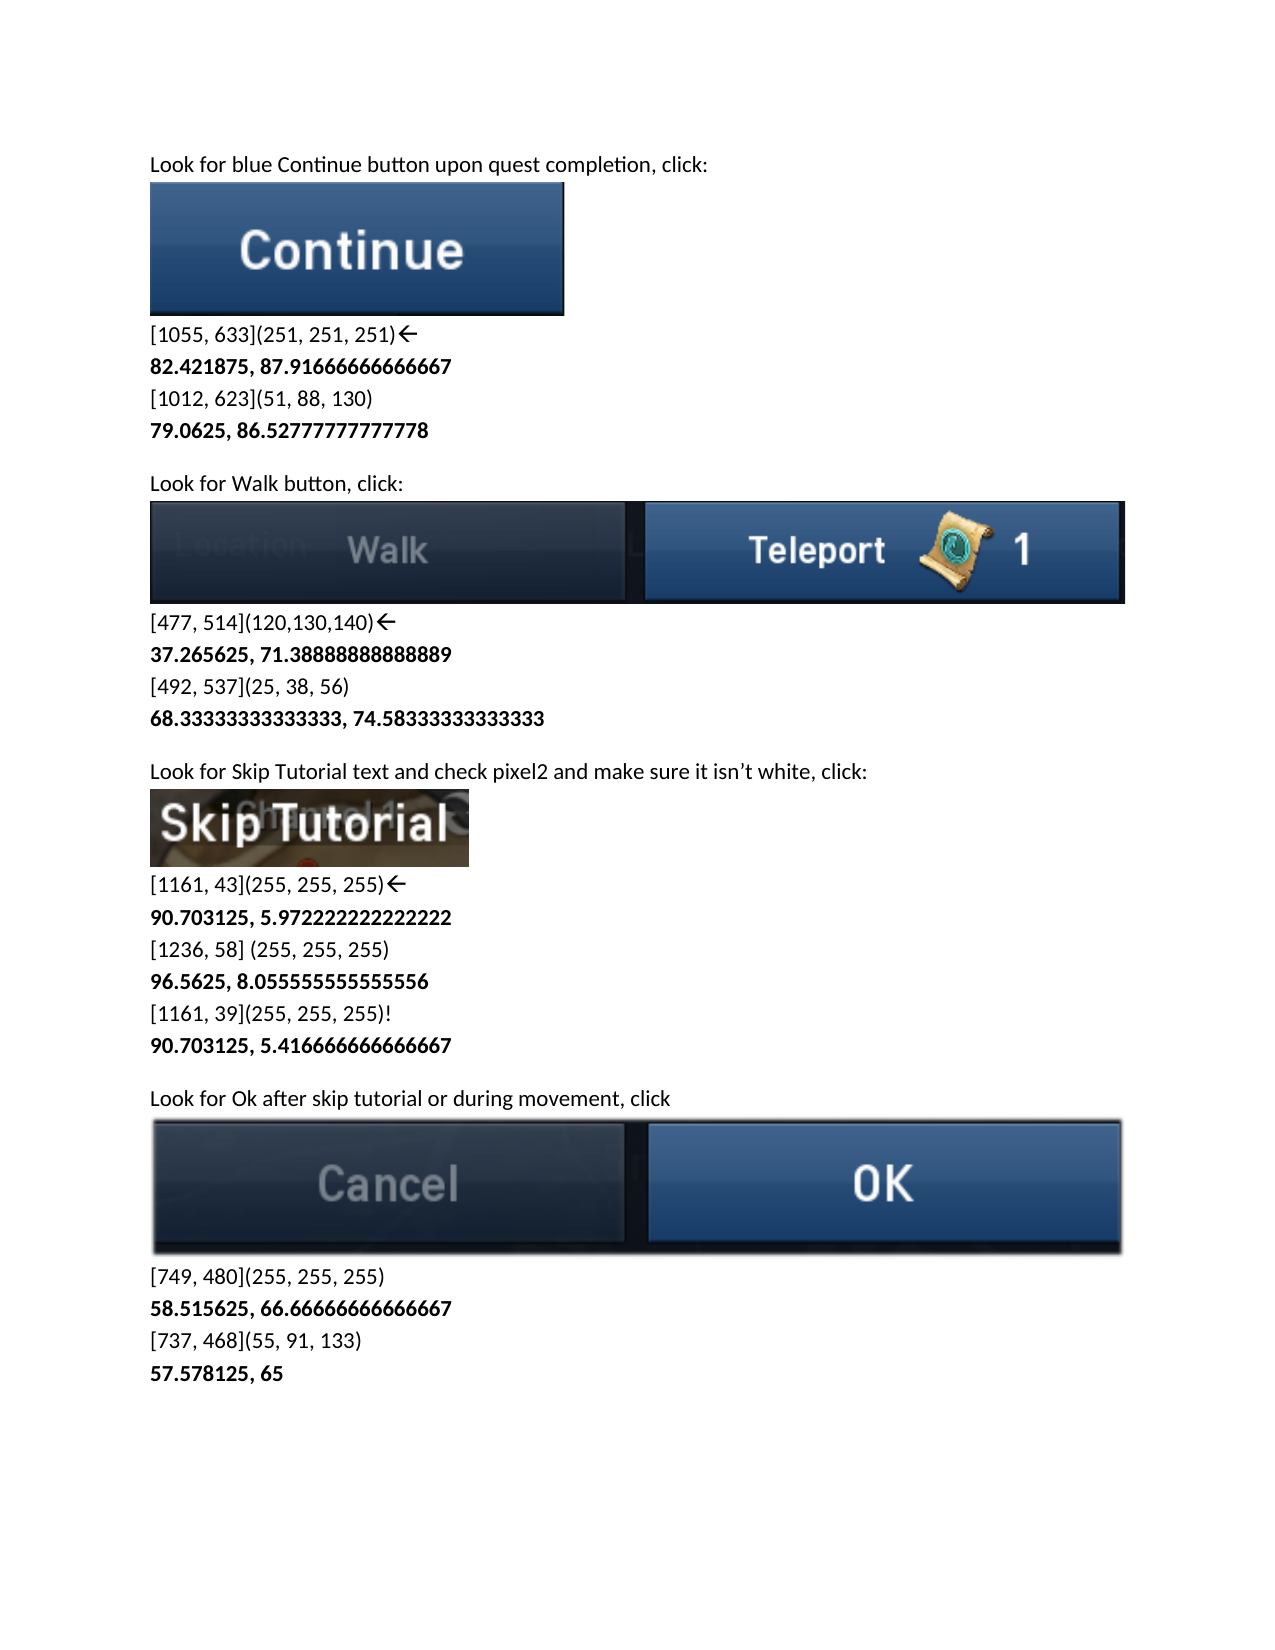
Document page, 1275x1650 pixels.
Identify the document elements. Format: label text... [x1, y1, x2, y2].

picture [150, 1116, 1125, 1259]
text Look for Ok after skip tutorial or during movement, click [749, 480](255, 255, 255) 58.515625, 66.66666666666667 [737, 468](55, 91, 133) 57.578125, 65 [150, 1084, 1125, 1116]
text Look for Ok after skip tutorial or during movement, click [749, 480](255, 255, 255) 58.515625, 66.66666666666667 [737, 468](55, 91, 133) 57.578125, 65 [150, 1259, 1125, 1387]
text Look for Walk button, click: [477, 514](120,130,140) 37.265625, 71.38888888888889 [492, 537](25, 38, 56) 68.33333333333333, 74.58333333333333 [150, 469, 1125, 501]
text Look for blue Continue button upon quest completion, click: [1055, 633](251, 251, 251) 82.421875, 87.91666666666667 [1012, 623](51, 88, 130) 79.0625, 86.52777777777778 [150, 150, 1125, 444]
picture [150, 789, 469, 867]
text Look for Skip Tutorial text and check pixel2 and make sure it isn’t white, click: [1161, 43](255, 255, 255) 90.703125, 5.972222222222222 [1236, 58] (255, 255, 255) 96.5625, 8.055555555555556 [1161, 39](255, 255, 255)! 90.703125, 5.416666666666667 [150, 757, 1125, 1059]
picture [150, 182, 565, 316]
text Look for Walk button, click: [477, 514](120,130,140) 37.265625, 71.38888888888889 [492, 537](25, 38, 56) 68.33333333333333, 74.58333333333333 [150, 604, 1125, 732]
picture [150, 501, 1125, 604]
